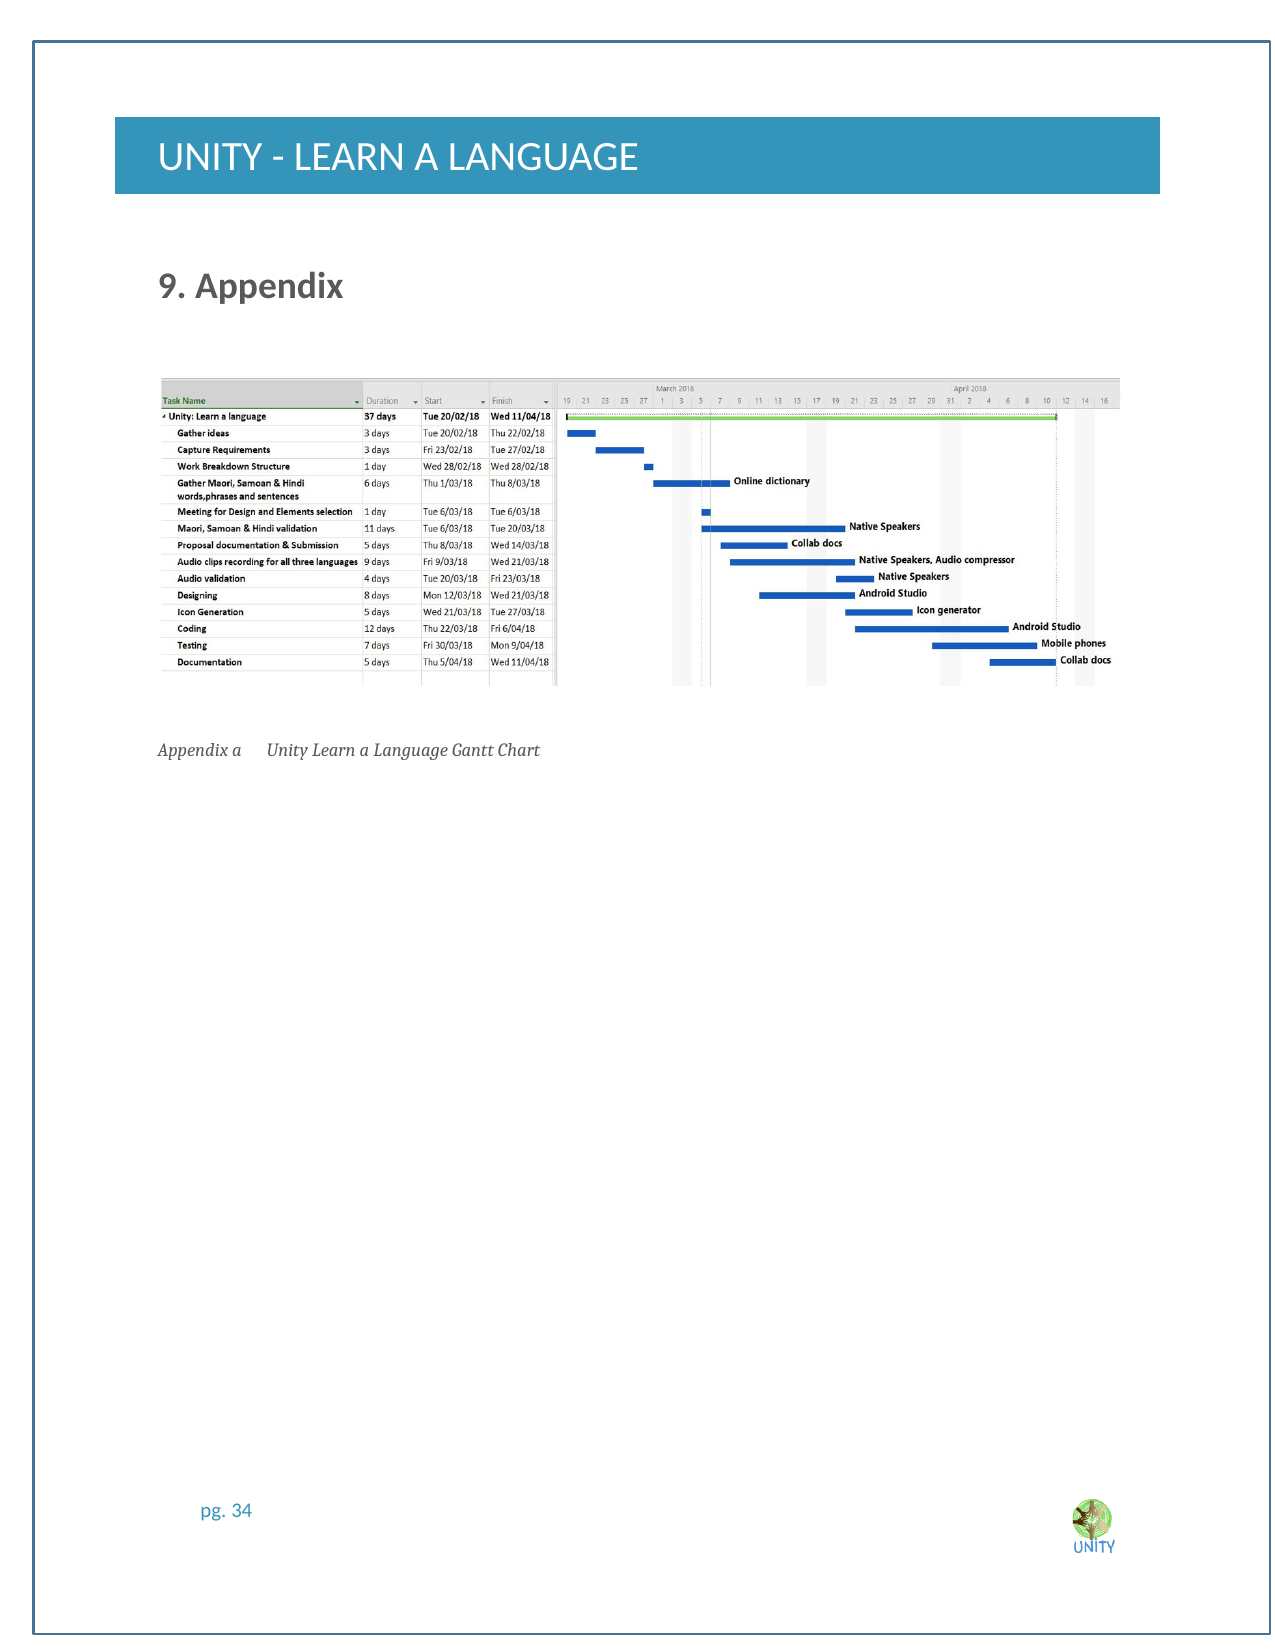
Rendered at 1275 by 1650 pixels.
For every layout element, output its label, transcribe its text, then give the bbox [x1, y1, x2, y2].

subtitle 9. Appendix [157, 262, 1117, 308]
picture [162, 378, 1118, 686]
picture [1067, 1492, 1116, 1558]
